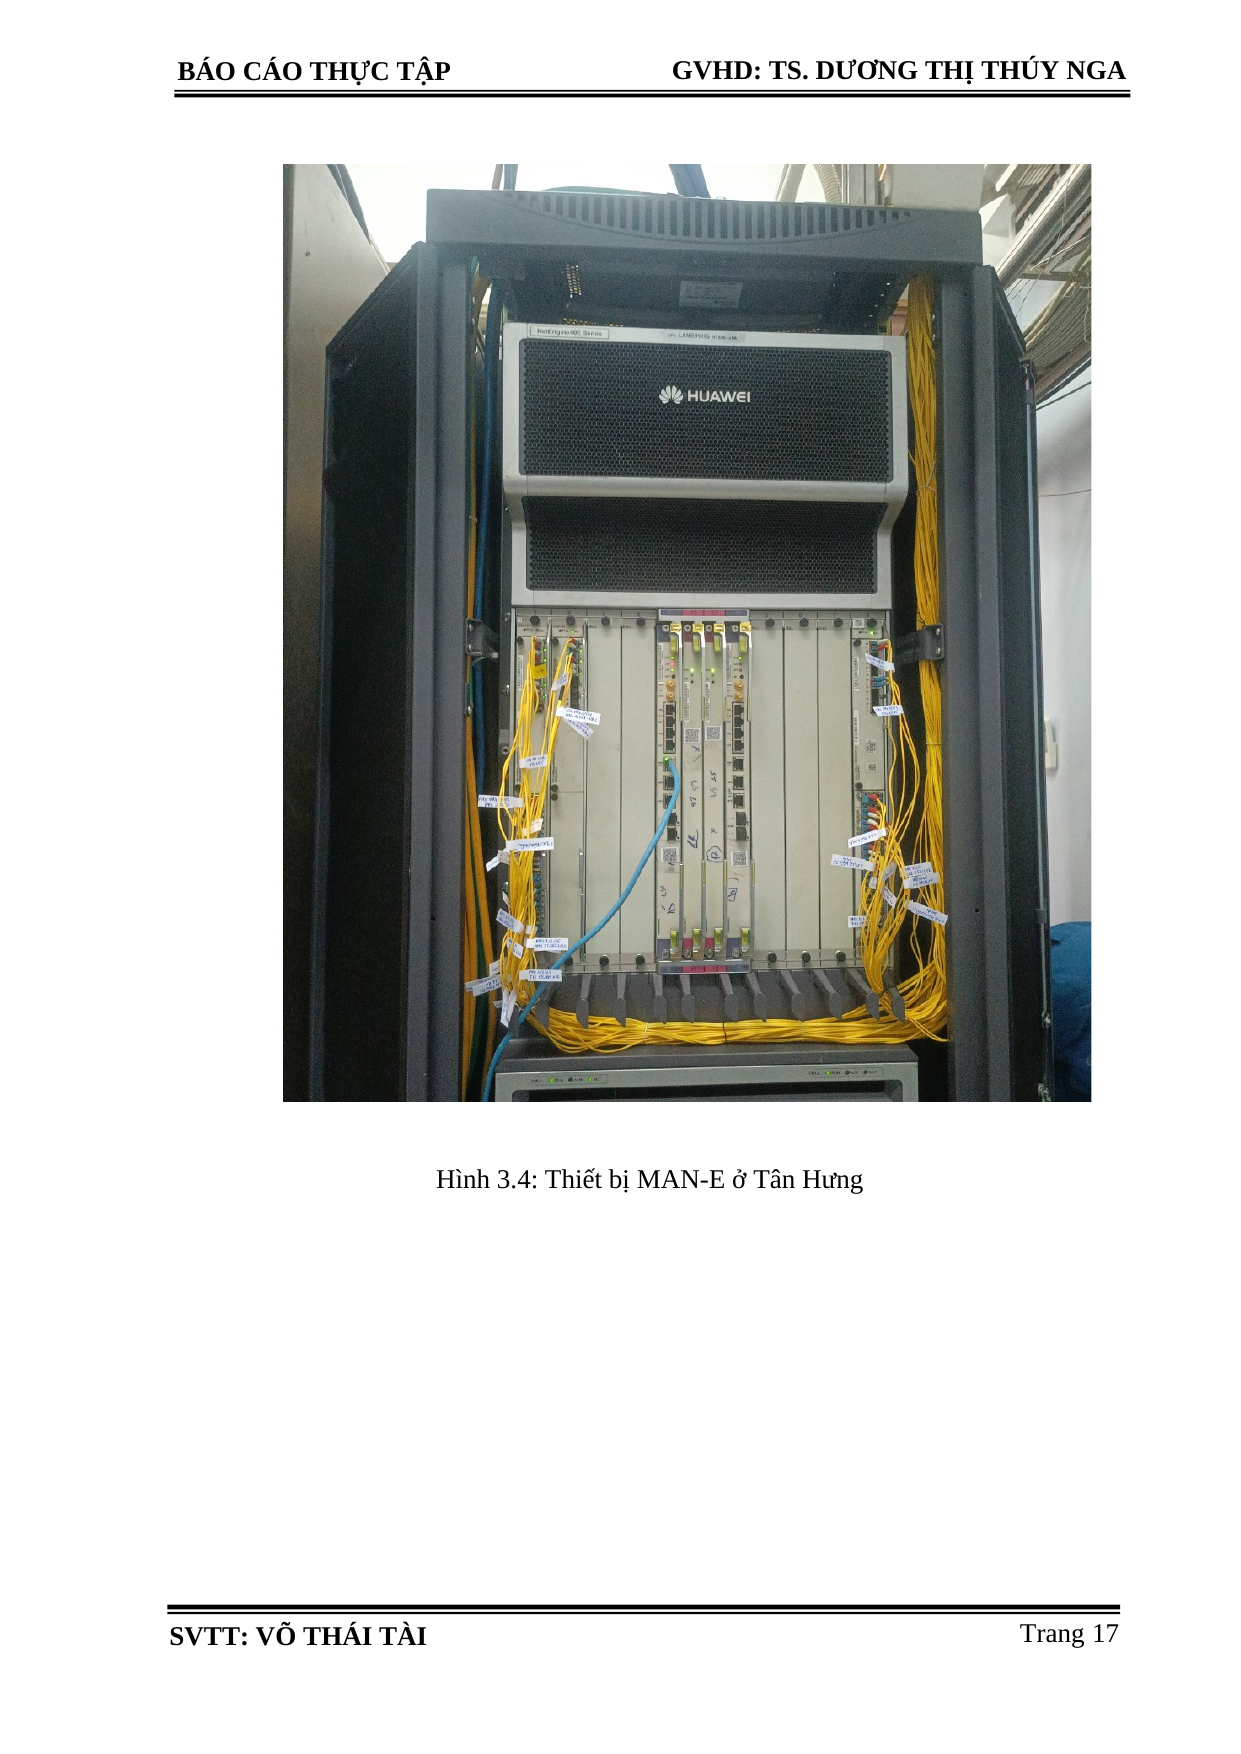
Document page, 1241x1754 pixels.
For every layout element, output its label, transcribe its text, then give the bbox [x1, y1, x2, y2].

picture [283, 164, 1092, 1102]
